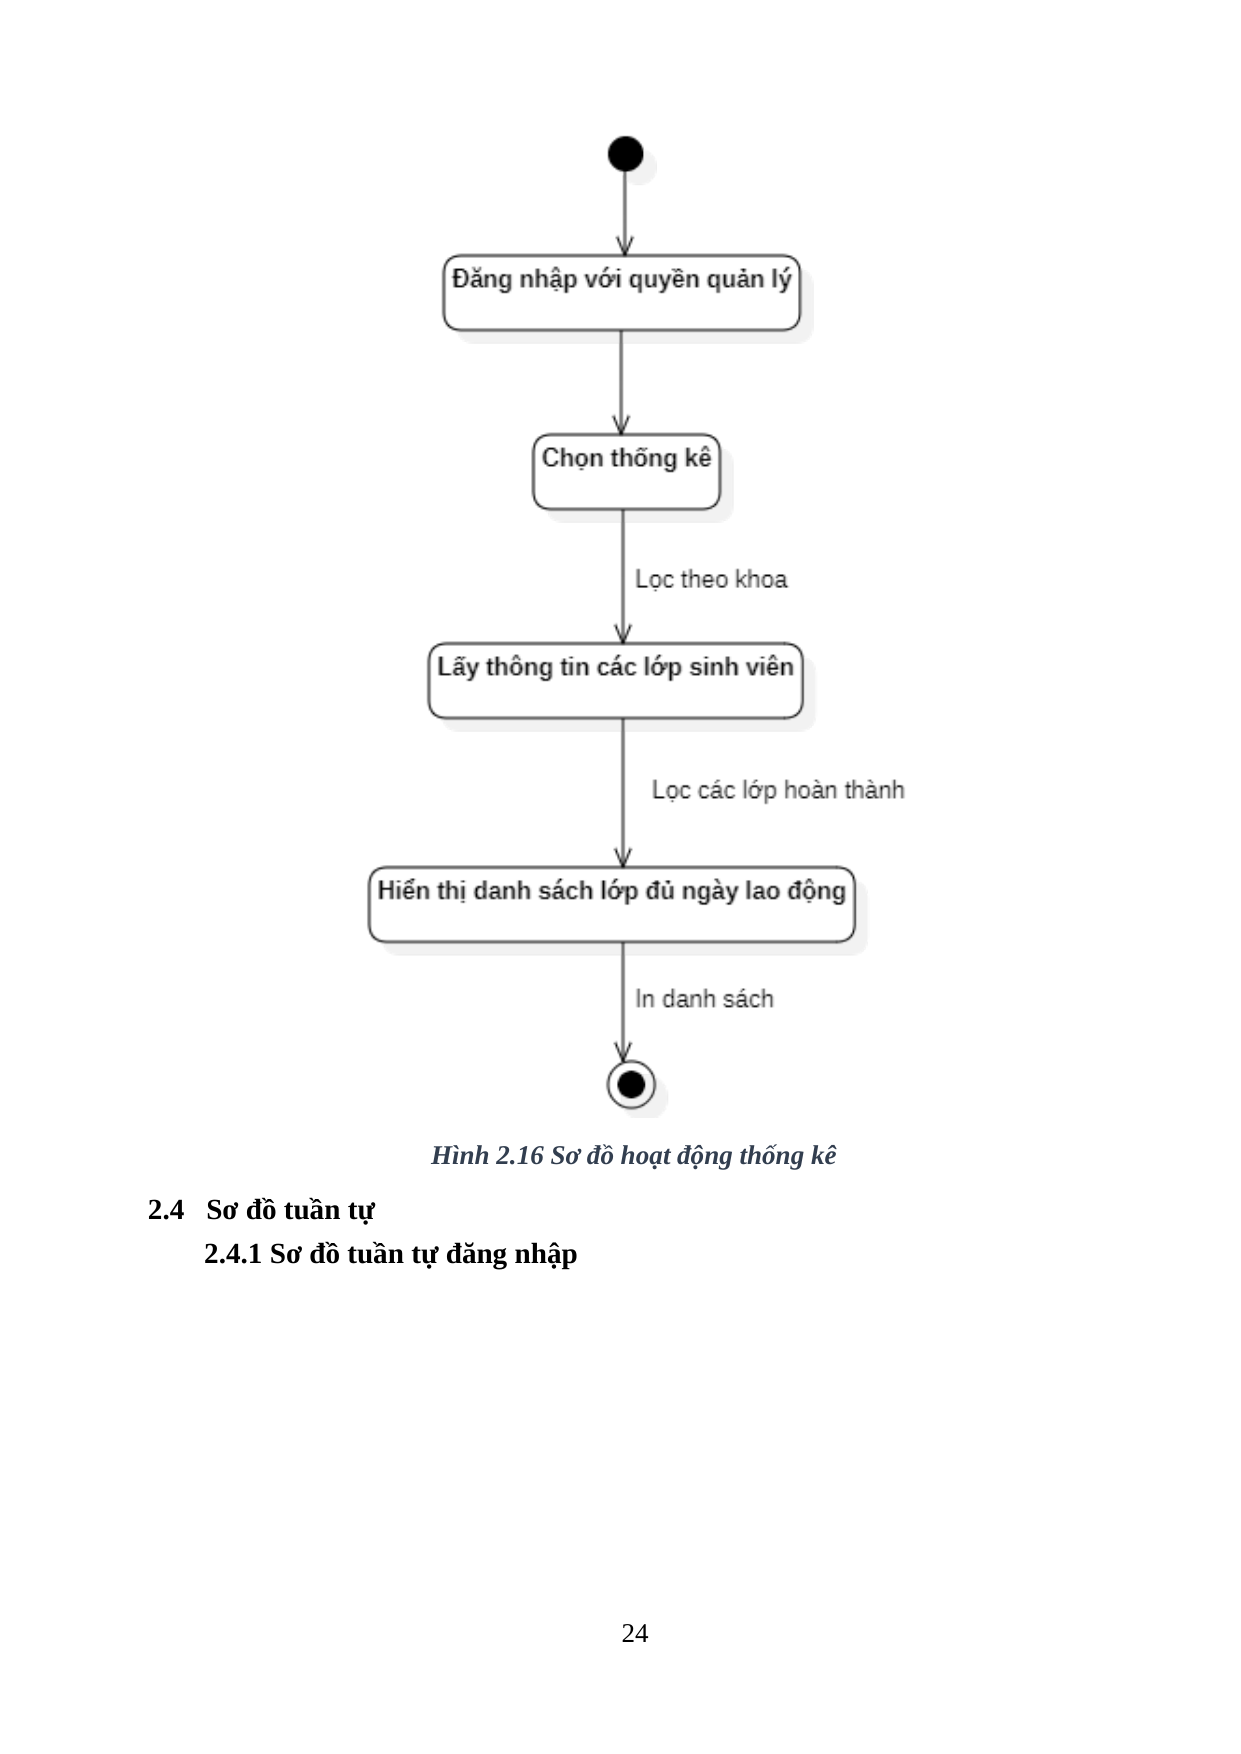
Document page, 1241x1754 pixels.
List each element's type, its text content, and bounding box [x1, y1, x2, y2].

list 2.4.1 Sơ đồ tuần tự đăng nhập [204, 1236, 1122, 1269]
list 2.4 Sơ đồ tuần tự [148, 1192, 1122, 1226]
picture [351, 118, 919, 1118]
text Hình 2.16 Sơ đồ hoạt động thống kê [148, 1139, 1122, 1170]
